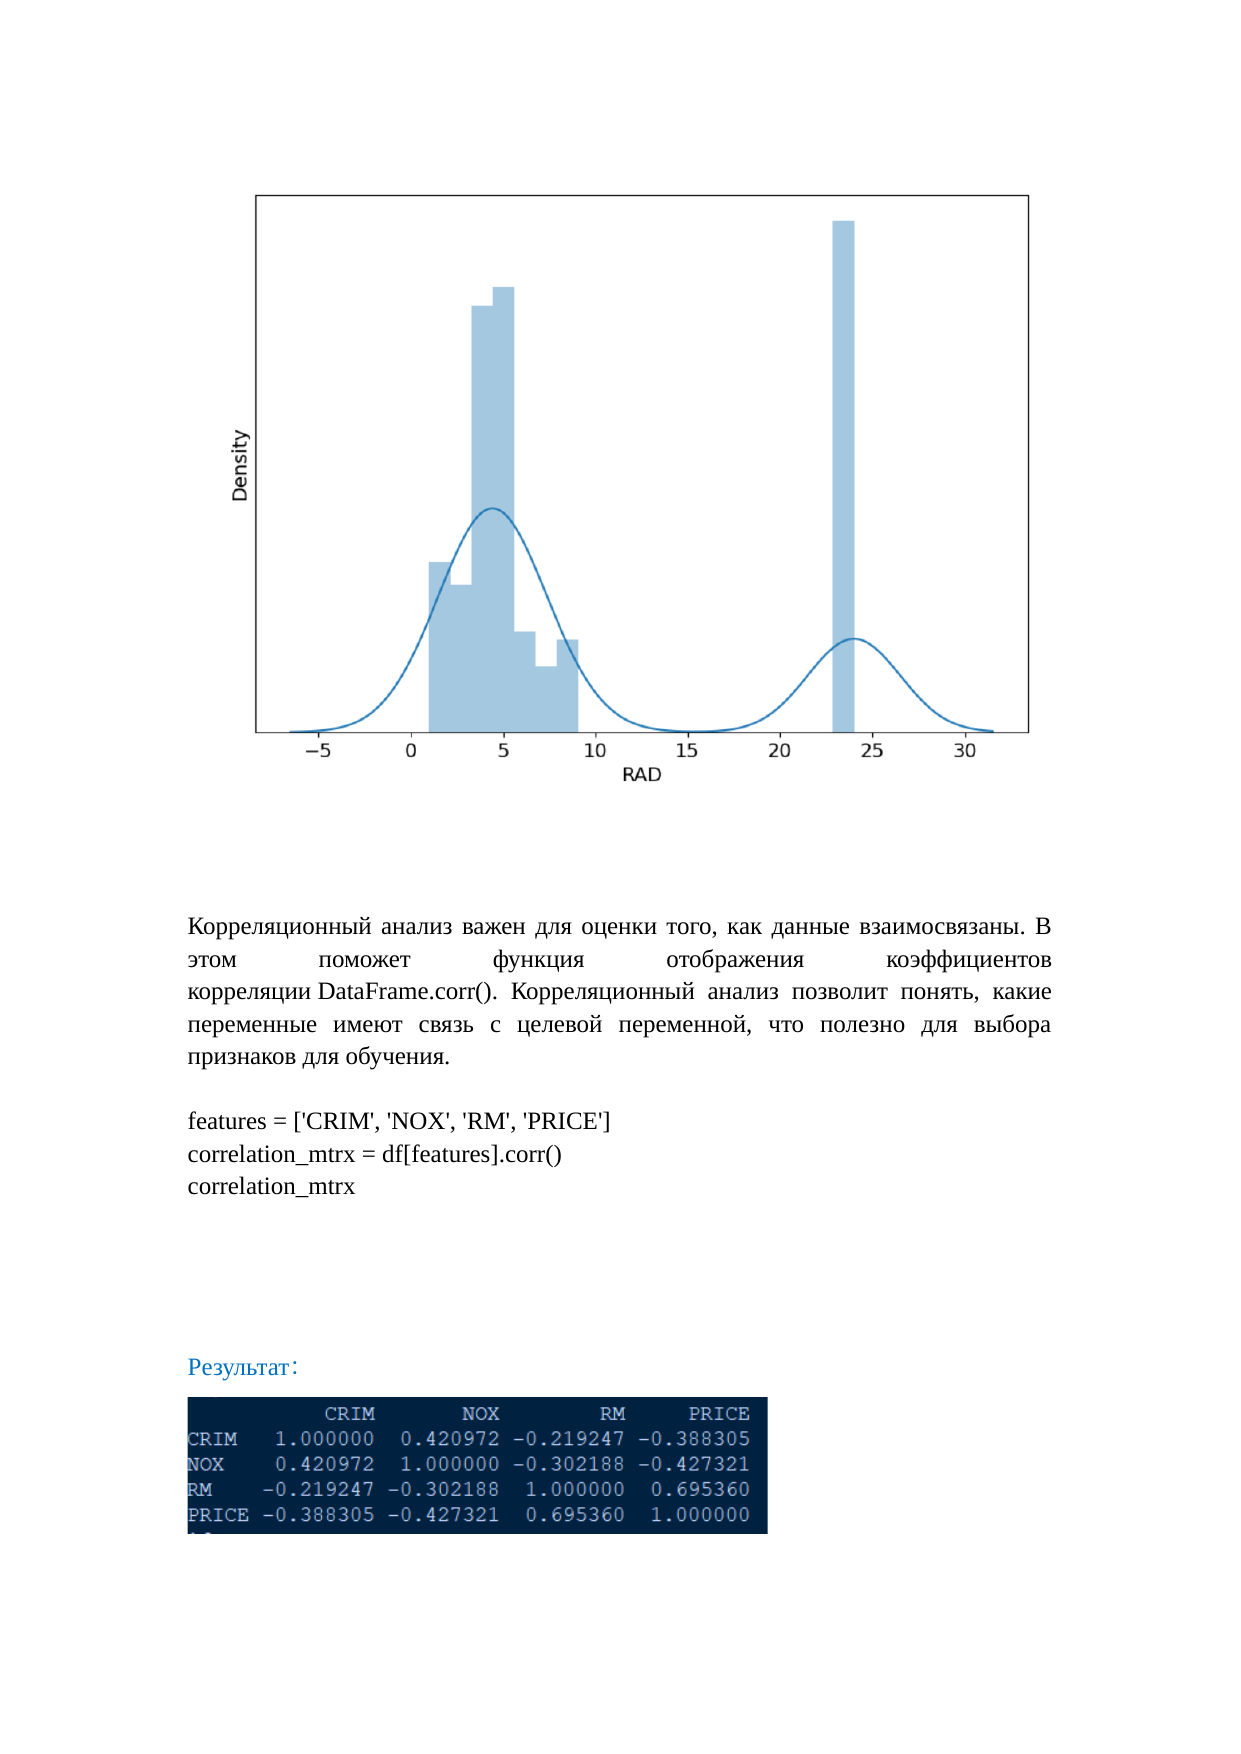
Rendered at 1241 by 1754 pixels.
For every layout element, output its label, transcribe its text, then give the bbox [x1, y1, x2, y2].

picture [187, 1397, 768, 1534]
text correlation_mtrx [187, 1169, 1053, 1202]
text Корреляционный анализ важен для оценки того, как данные взаимосвязаны. В этом поможет функция отображения коэффициентов корреляции DataFrame.corr(). Корреляционный анализ позволит понять, какие переменные имеют связь с целевой переменной, что полезно для выбора признаков для обучения. [187, 1032, 1053, 1072]
picture [187, 162, 1053, 792]
text correlation_mtrx = df[features].corr() [187, 1137, 1053, 1169]
text Корреляционный анализ важен для оценки того, как данные взаимосвязаны. В этом поможет функция отображения коэффициентов корреляции DataFrame.corr(). Корреляционный анализ позволит понять, какие переменные имеют связь с целевой переменной, что полезно для выбора признаков для обучения. [187, 844, 1053, 1031]
text features = ['CRIM', 'NOX', 'RM', 'PRICE'] [187, 1104, 1053, 1137]
text Результат： [187, 1332, 1053, 1397]
